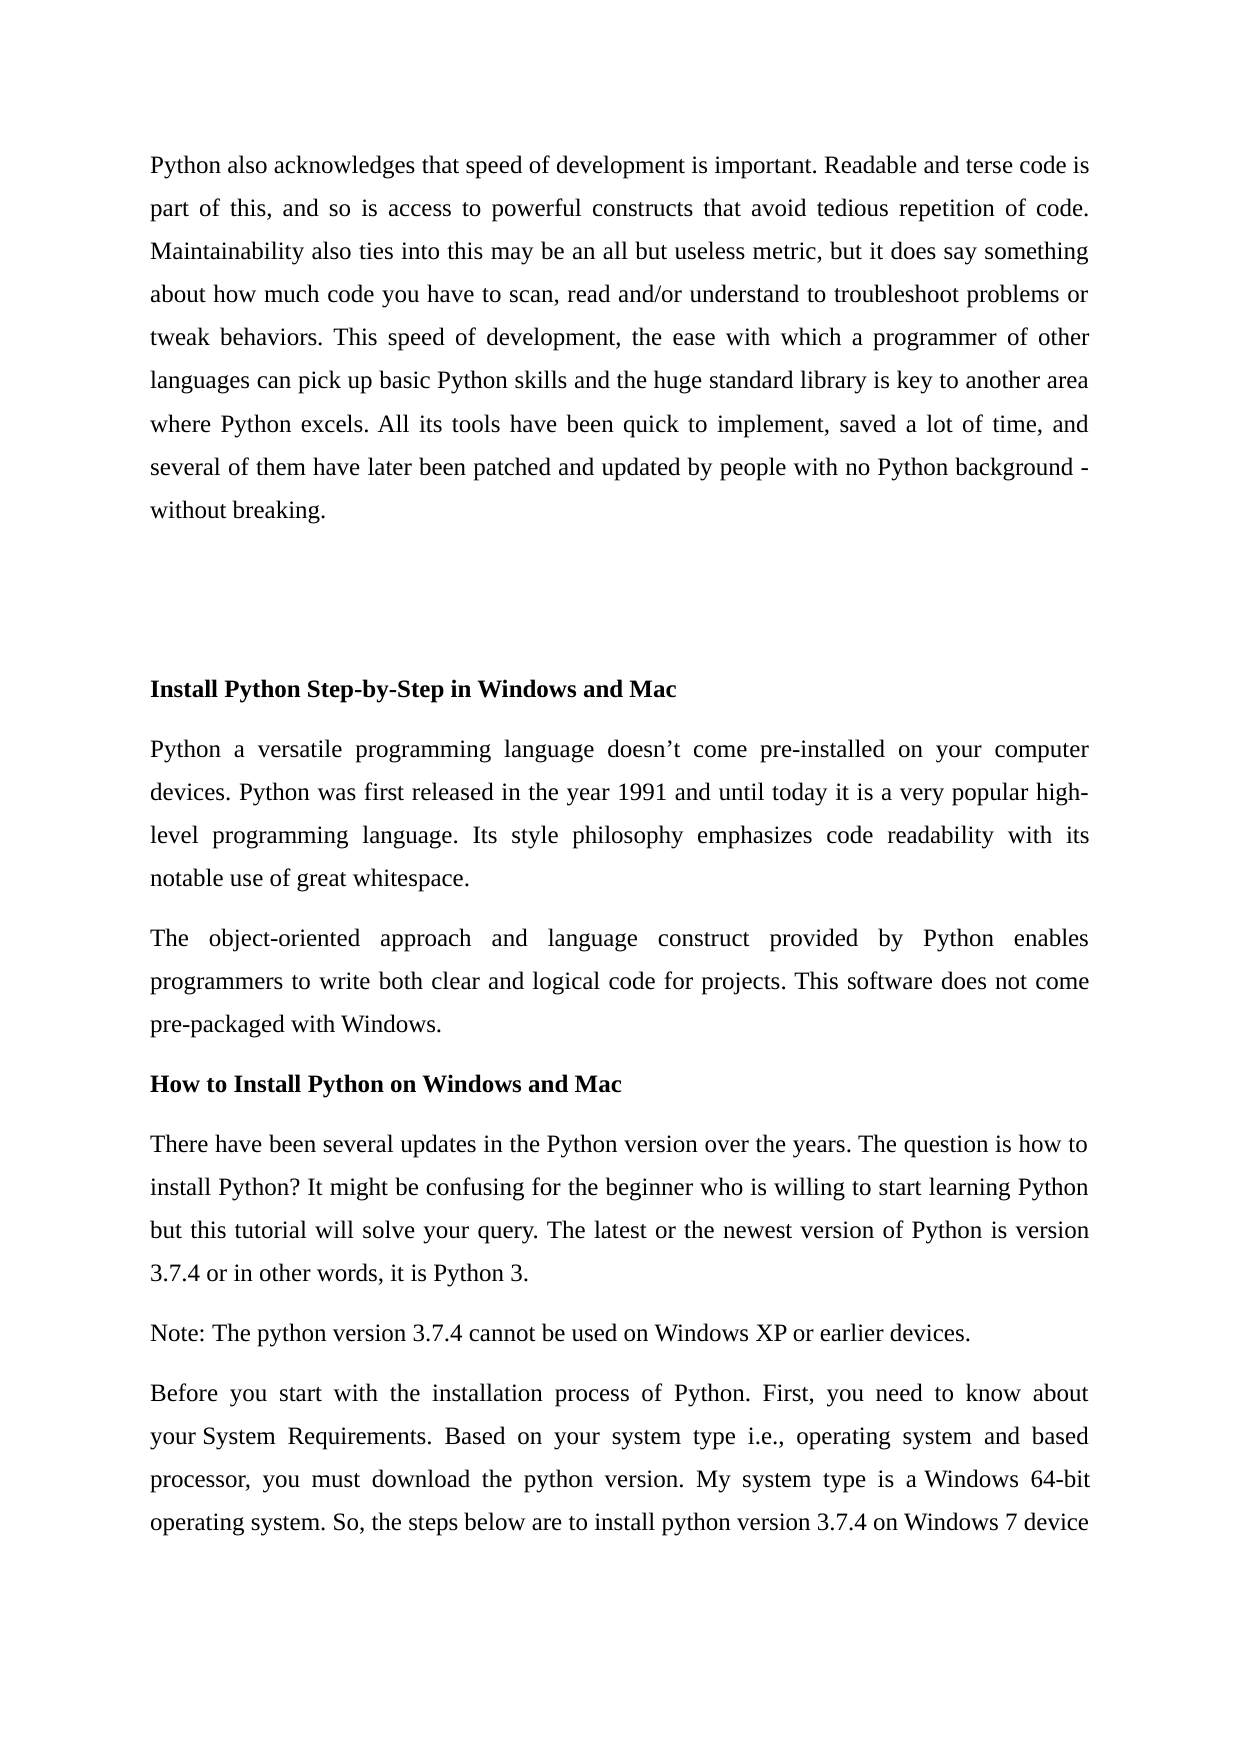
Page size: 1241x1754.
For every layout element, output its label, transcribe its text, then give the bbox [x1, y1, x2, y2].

text Python also acknowledges that speed of development is important. Readable and terse code is part of this, and so is access to powerful constructs that avoid tedious repetition of code. Maintainability also ties into this may be an all but useless metric, but it does say something about how much code you have to scan, read and/or understand to troubleshoot problems or tweak behaviors. This speed of development, the ease with which a programmer of other languages can pick up basic Python skills and the huge standard library is key to another area where Python excels. All its tools have been quick to implement, saved a lot of time, and several of them have later been patched and updated by people with no Python background - without breaking. [150, 150, 1090, 524]
text How to Install Python on Windows and Mac [150, 1069, 1090, 1098]
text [150, 1378, 1090, 1536]
text The object-oriented approach and language construct provided by Python enables programmers to write both clear and logical code for projects. This software does not come pre-packaged with Windows. [150, 923, 1090, 1038]
text There have been several updates in the Python version over the years. The question is how to install Python? It might be confusing for the beginner who is willing to start learning Python but this tutorial will solve your query. The latest or the newest version of Python is version 3.7.4 or in other words, it is Python 3. [150, 1129, 1090, 1287]
text Note: The python version 3.7.4 cannot be used on Windows XP or earlier devices. [150, 1318, 1090, 1347]
text Install Python Step-by-Step in Windows and Mac [150, 674, 1090, 703]
text Python a versatile programming language doesn’t come pre-installed on your computer devices. Python was first released in the year 1991 and until today it is a very popular high-level programming language. Its style philosophy emphasizes code readability with its notable use of great whitespace. [150, 734, 1090, 892]
